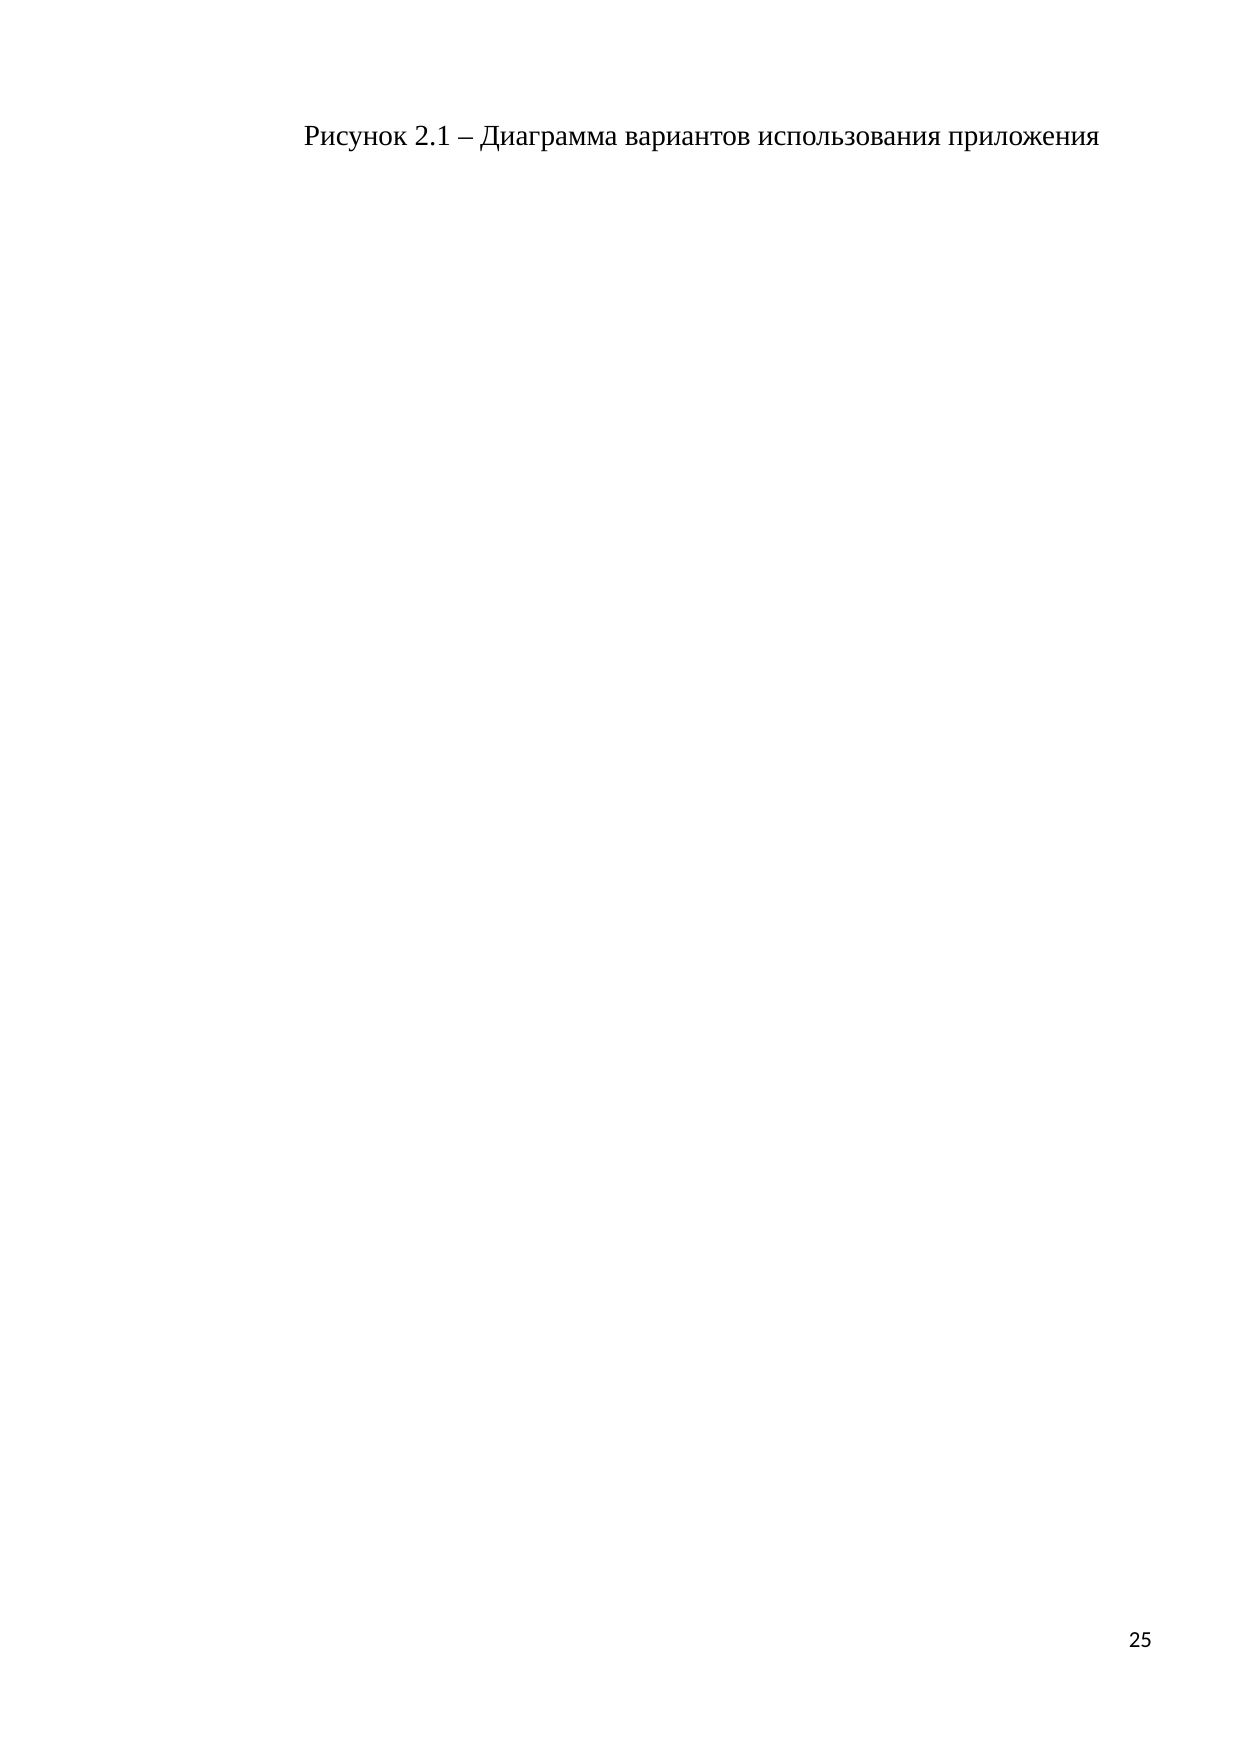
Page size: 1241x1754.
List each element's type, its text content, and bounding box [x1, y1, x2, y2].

text Рисунок 2.1 – Диаграмма вариантов использования приложения [177, 118, 1152, 152]
